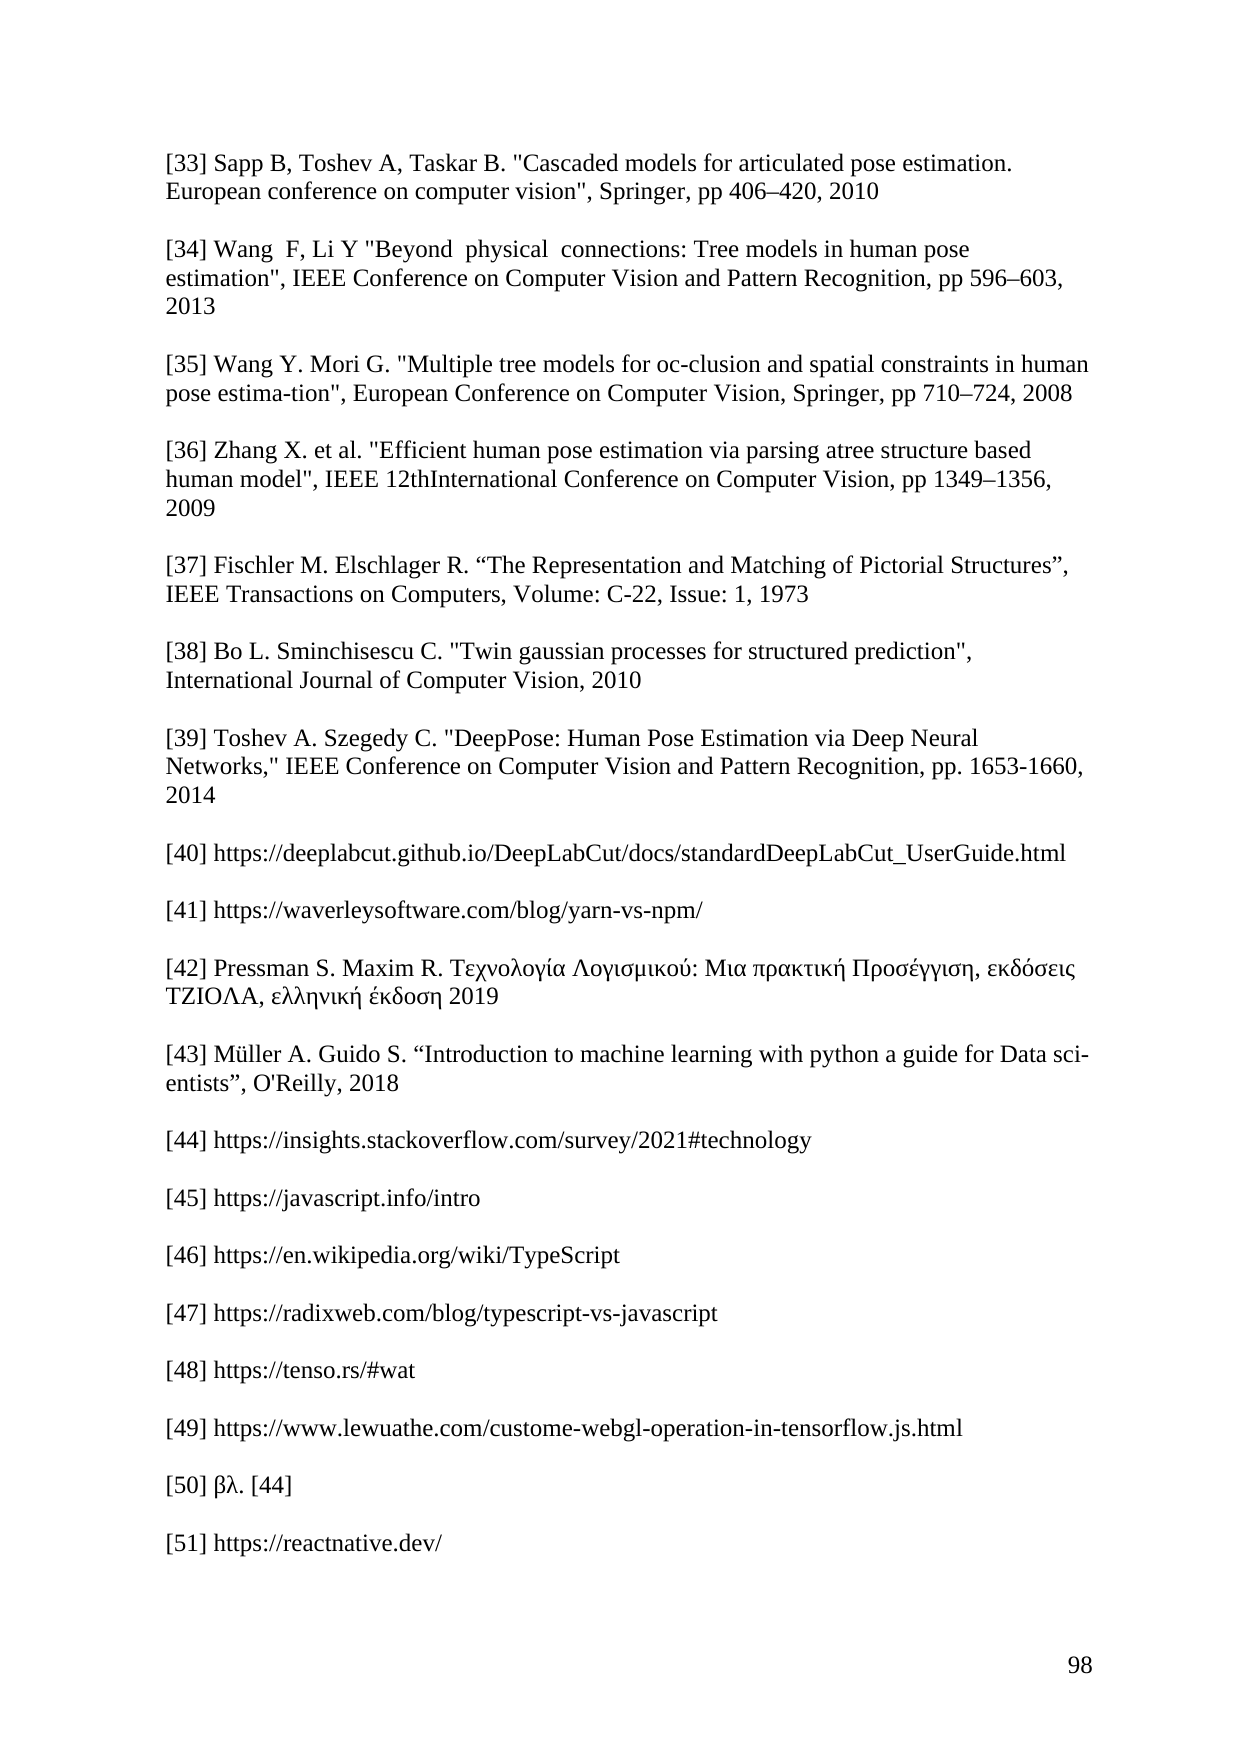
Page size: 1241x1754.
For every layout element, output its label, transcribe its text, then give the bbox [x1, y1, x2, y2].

text [36] Zhang X. et al. "Efficient human pose estimation via parsing atree structure based human model", IEEE 12thInternational Conference on Computer Vision, pp 1349–1356, 2009 [165, 435, 1092, 521]
text [51] https://reactnative.dev/ [165, 1528, 1092, 1556]
text [48] https://tenso.rs/#wat [165, 1355, 1092, 1384]
text [34] Wang F, Li Y "Beyond physical connections: Tree models in human pose estimation", IEEE Conference on Computer Vision and Pattern Recognition, pp 596–603, 2013 [165, 234, 1092, 320]
text [50] βλ. [44] [165, 1470, 1092, 1499]
text [43] Müller A. Guido S. “Introduction to machine learning with python a guide for Data sci-entists”, O'Reilly, 2018 [165, 1039, 1092, 1096]
text [44] https://insights.stackoverflow.com/survey/2021#technology [165, 1125, 1092, 1154]
text [37] Fischler M. Elschlager R. “The Representation and Matching of Pictorial Structures”, IEEE Transactions on Computers, Volume: C-22, Issue: 1, 1973 [165, 550, 1092, 608]
text [39] Toshev A. Szegedy C. "DeepPose: Human Pose Estimation via Deep Neural Networks," IEEE Conference on Computer Vision and Pattern Recognition, pp. 1653-1660, 2014 [165, 723, 1092, 809]
text [35] Wang Y. Mori G. "Multiple tree models for oc-clusion and spatial constraints in human pose estima-tion", European Conference on Computer Vision, Springer, pp 710–724, 2008 [165, 349, 1092, 406]
text [41] https://waverleysoftware.com/blog/yarn-vs-npm/ [165, 895, 1092, 924]
text [33] Sapp B, Toshev A, Taskar B. "Cascaded models for articulated pose estimation. European conference on computer vision", Springer, pp 406–420, 2010 [165, 148, 1092, 205]
text [49] https://www.lewuathe.com/custome-webgl-operation-in-tensorflow.js.html [165, 1413, 1092, 1441]
text [46] https://en.wikipedia.org/wiki/TypeScript [165, 1240, 1092, 1269]
text [42] Pressman S. Maxim R. Τεχνολογία Λογισμικού: Μια πρακτική Προσέγγιση, εκδόσεις ΤΖΙΟΛΑ, ελληνική έκδοση 2019 [165, 953, 1092, 1010]
text [47] https://radixweb.com/blog/typescript-vs-javascript [165, 1298, 1092, 1326]
text [38] Bo L. Sminchisescu C. "Twin gaussian processes for structured prediction", International Journal of Computer Vision, 2010 [165, 636, 1092, 694]
text [45] https://javascript.info/intro [165, 1183, 1092, 1211]
text [40] https://deeplabcut.github.io/DeepLabCut/docs/standardDeepLabCut_UserGuide.html [165, 838, 1092, 866]
